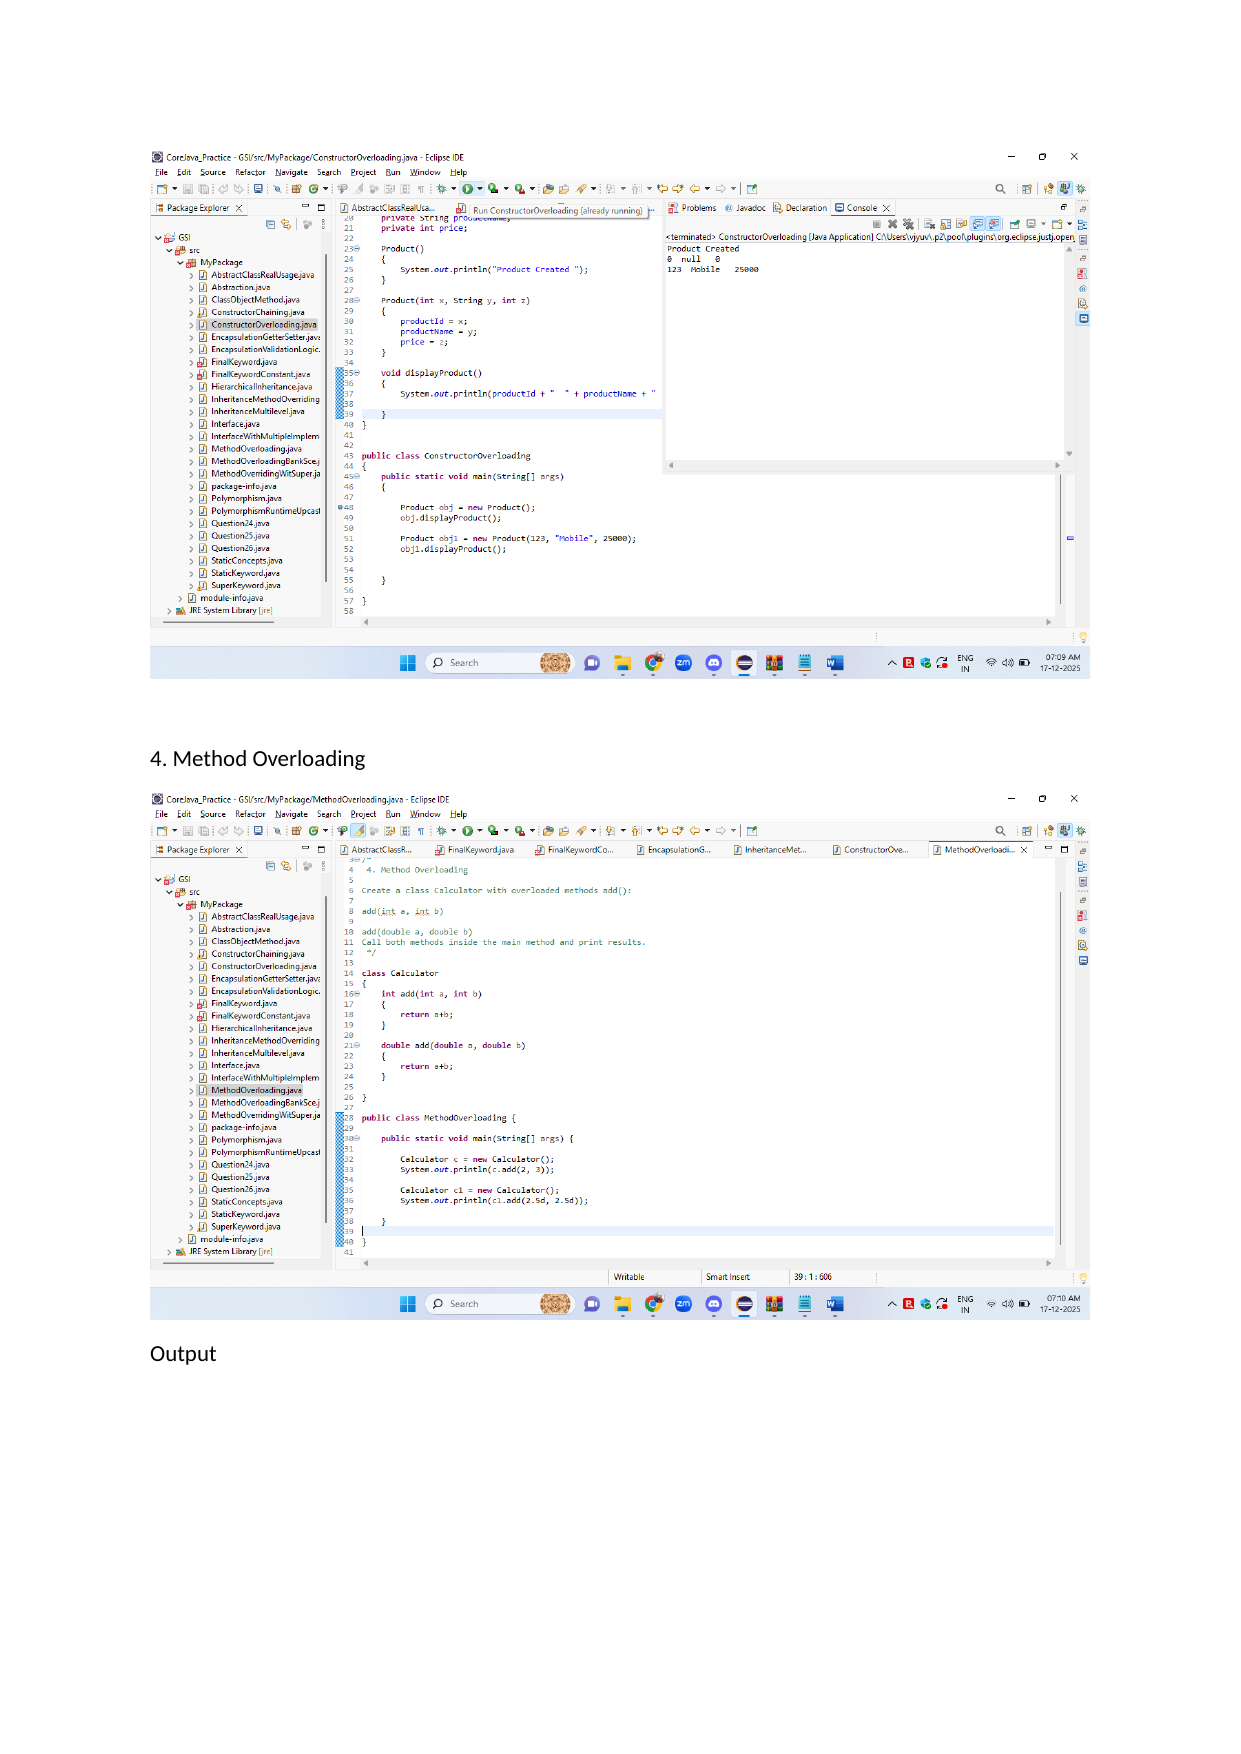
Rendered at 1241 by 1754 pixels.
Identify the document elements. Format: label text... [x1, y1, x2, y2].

picture [150, 791, 1091, 1320]
picture [150, 150, 1091, 679]
text Output [150, 1339, 1090, 1367]
text 4. Method Overloading [150, 744, 1090, 772]
